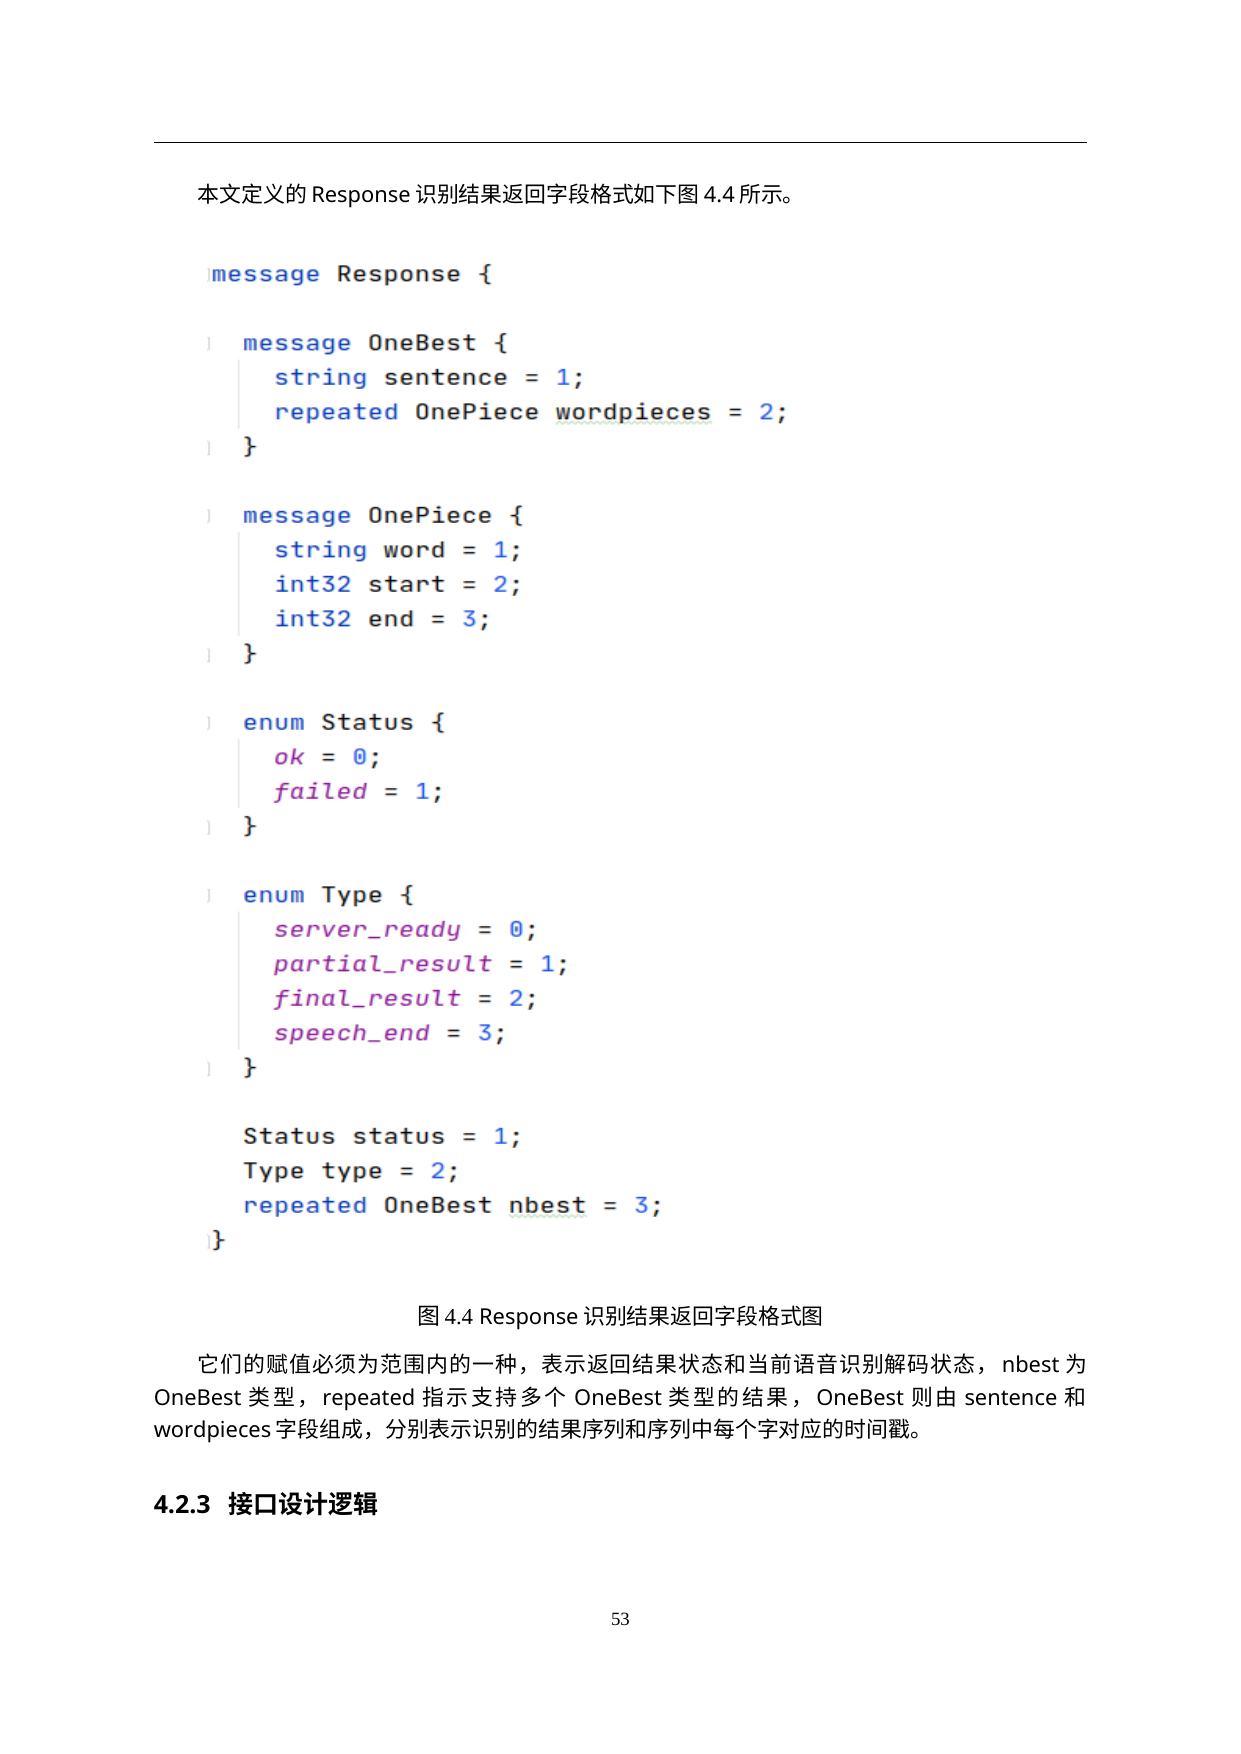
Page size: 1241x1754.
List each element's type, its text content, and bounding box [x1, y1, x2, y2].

text 本文定义的Response识别结果返回字段格式如下图4.4所示。 [153, 177, 1087, 210]
subtitle 接口设计逻辑 [153, 1470, 1087, 1535]
picture [207, 247, 958, 1274]
text 它们的赋值必须为范围内的一种，表示返回结果状态和当前语音识别解码状态，nbest为 OneBest类型，repeated指示支持多个OneBest类型的结果，OneBest则由sentence和wordpieces字段组成，分别表示识别的结果序列和序列中每个字对应的时间戳。 [153, 1347, 1087, 1445]
